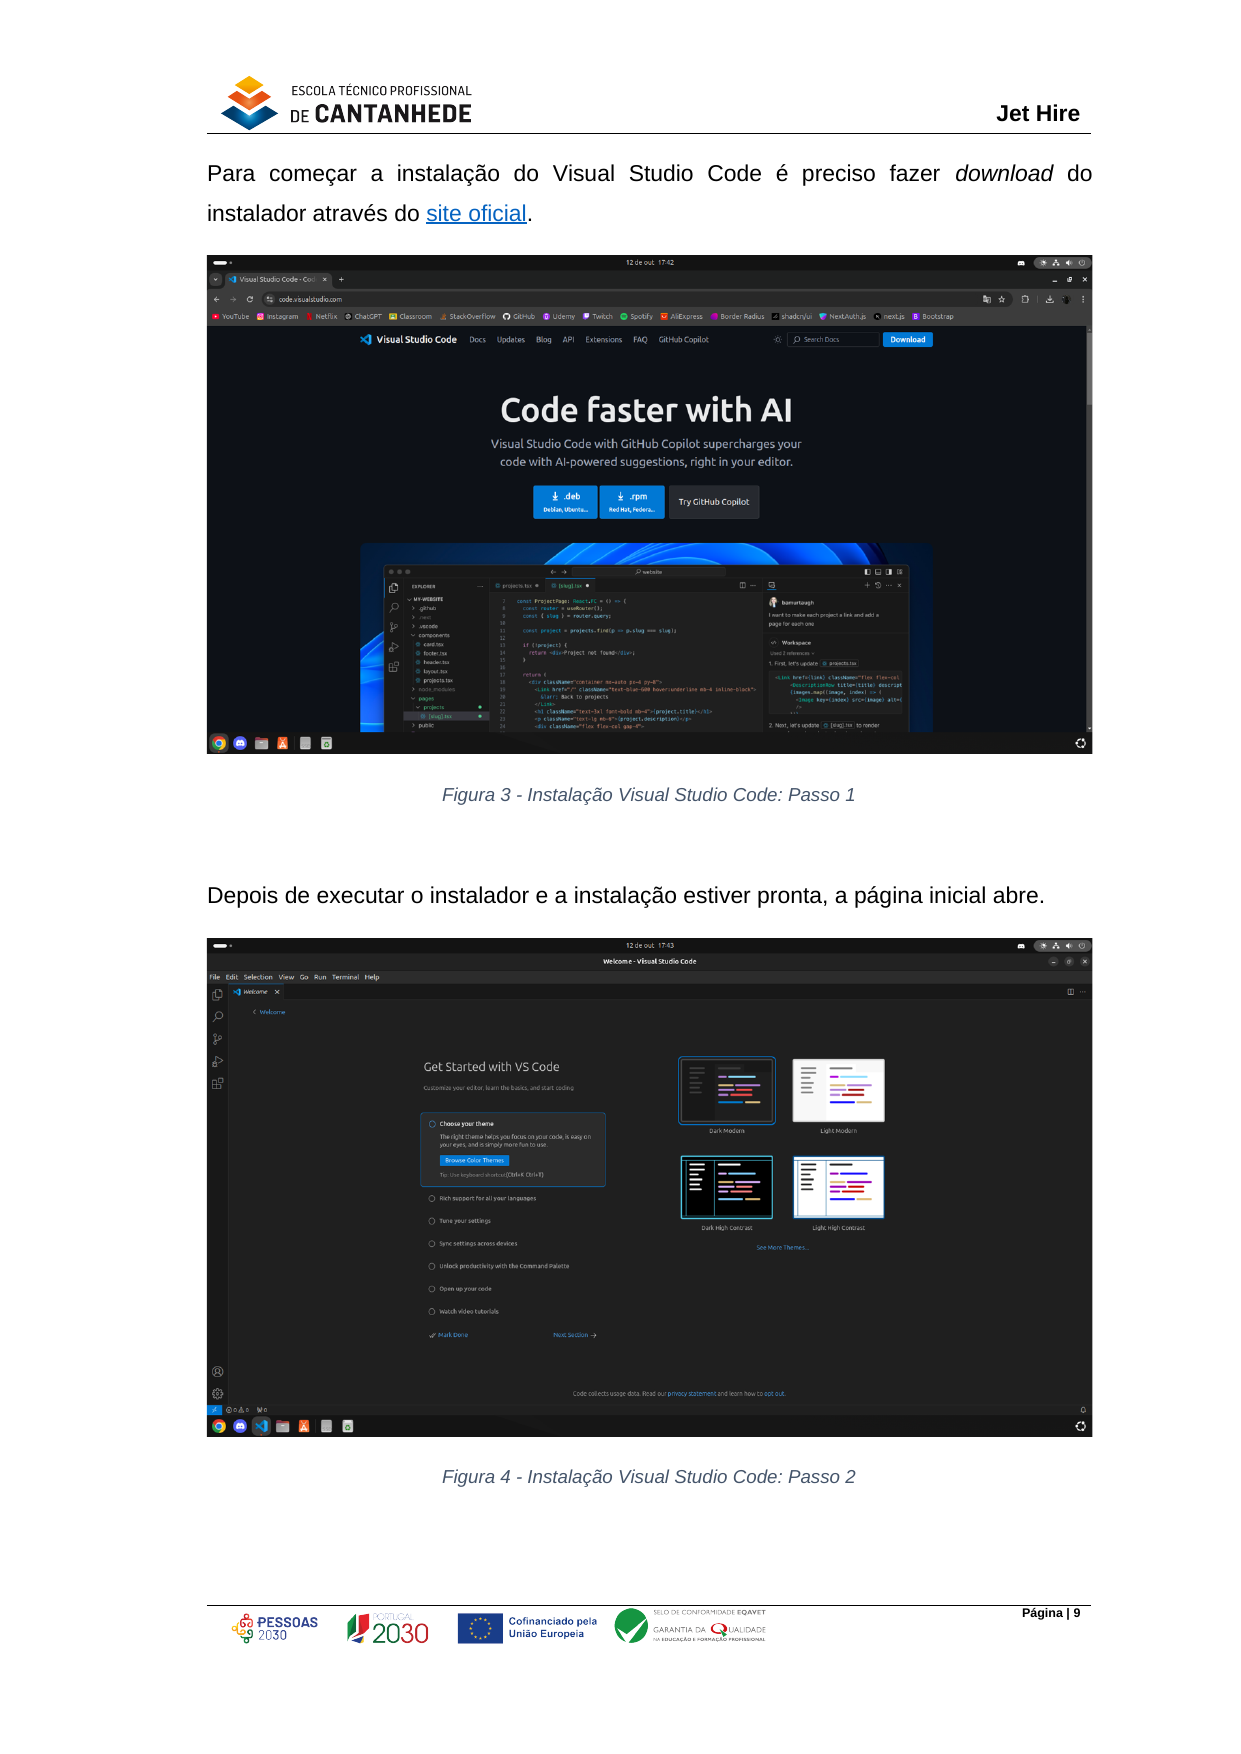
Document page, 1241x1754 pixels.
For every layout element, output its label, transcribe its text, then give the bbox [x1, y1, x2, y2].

picture [218, 73, 475, 133]
picture [206, 255, 1093, 754]
text Depois de executar o instalador e a instalação estiver pronta, a página inicial abre. [207, 882, 1092, 908]
text Para começar a instalação do Visual Studio Code é preciso fazer download do instalador através do site oficial. [207, 160, 1092, 226]
picture [206, 938, 1093, 1437]
picture [614, 1608, 766, 1643]
picture [218, 1606, 608, 1654]
